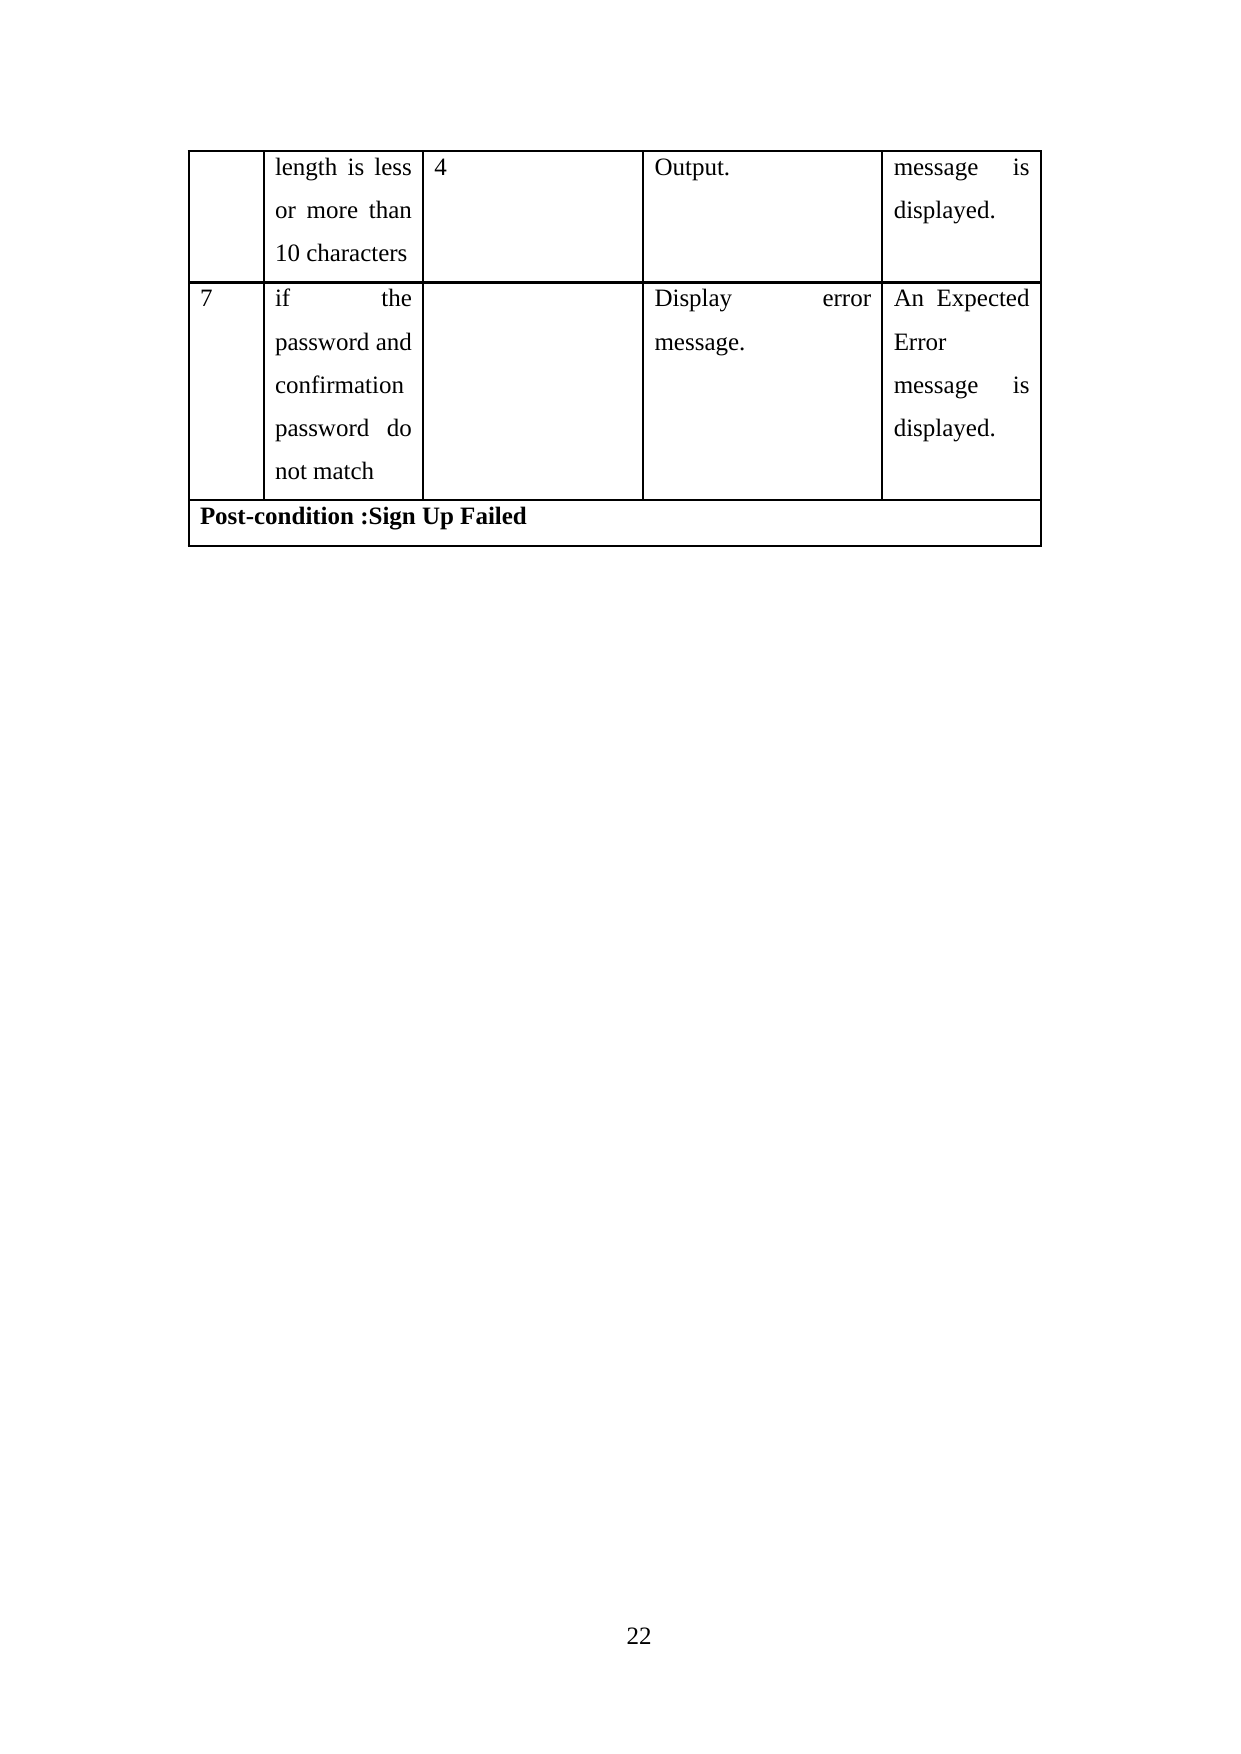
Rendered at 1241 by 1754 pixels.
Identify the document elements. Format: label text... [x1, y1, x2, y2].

table_cell An Expected Error message is displayed. [883, 284, 1040, 499]
table_cell if the password and confirmation password do not match [265, 284, 422, 499]
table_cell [424, 152, 642, 281]
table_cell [265, 152, 422, 281]
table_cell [644, 152, 881, 281]
table_cell Post-condition :Sign Up Failed [190, 501, 1040, 545]
table_cell 6 [190, 152, 263, 281]
table_cell 7 [190, 284, 263, 499]
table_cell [883, 152, 1040, 281]
table_cell [424, 284, 642, 499]
table_cell Display error message. [644, 284, 881, 499]
